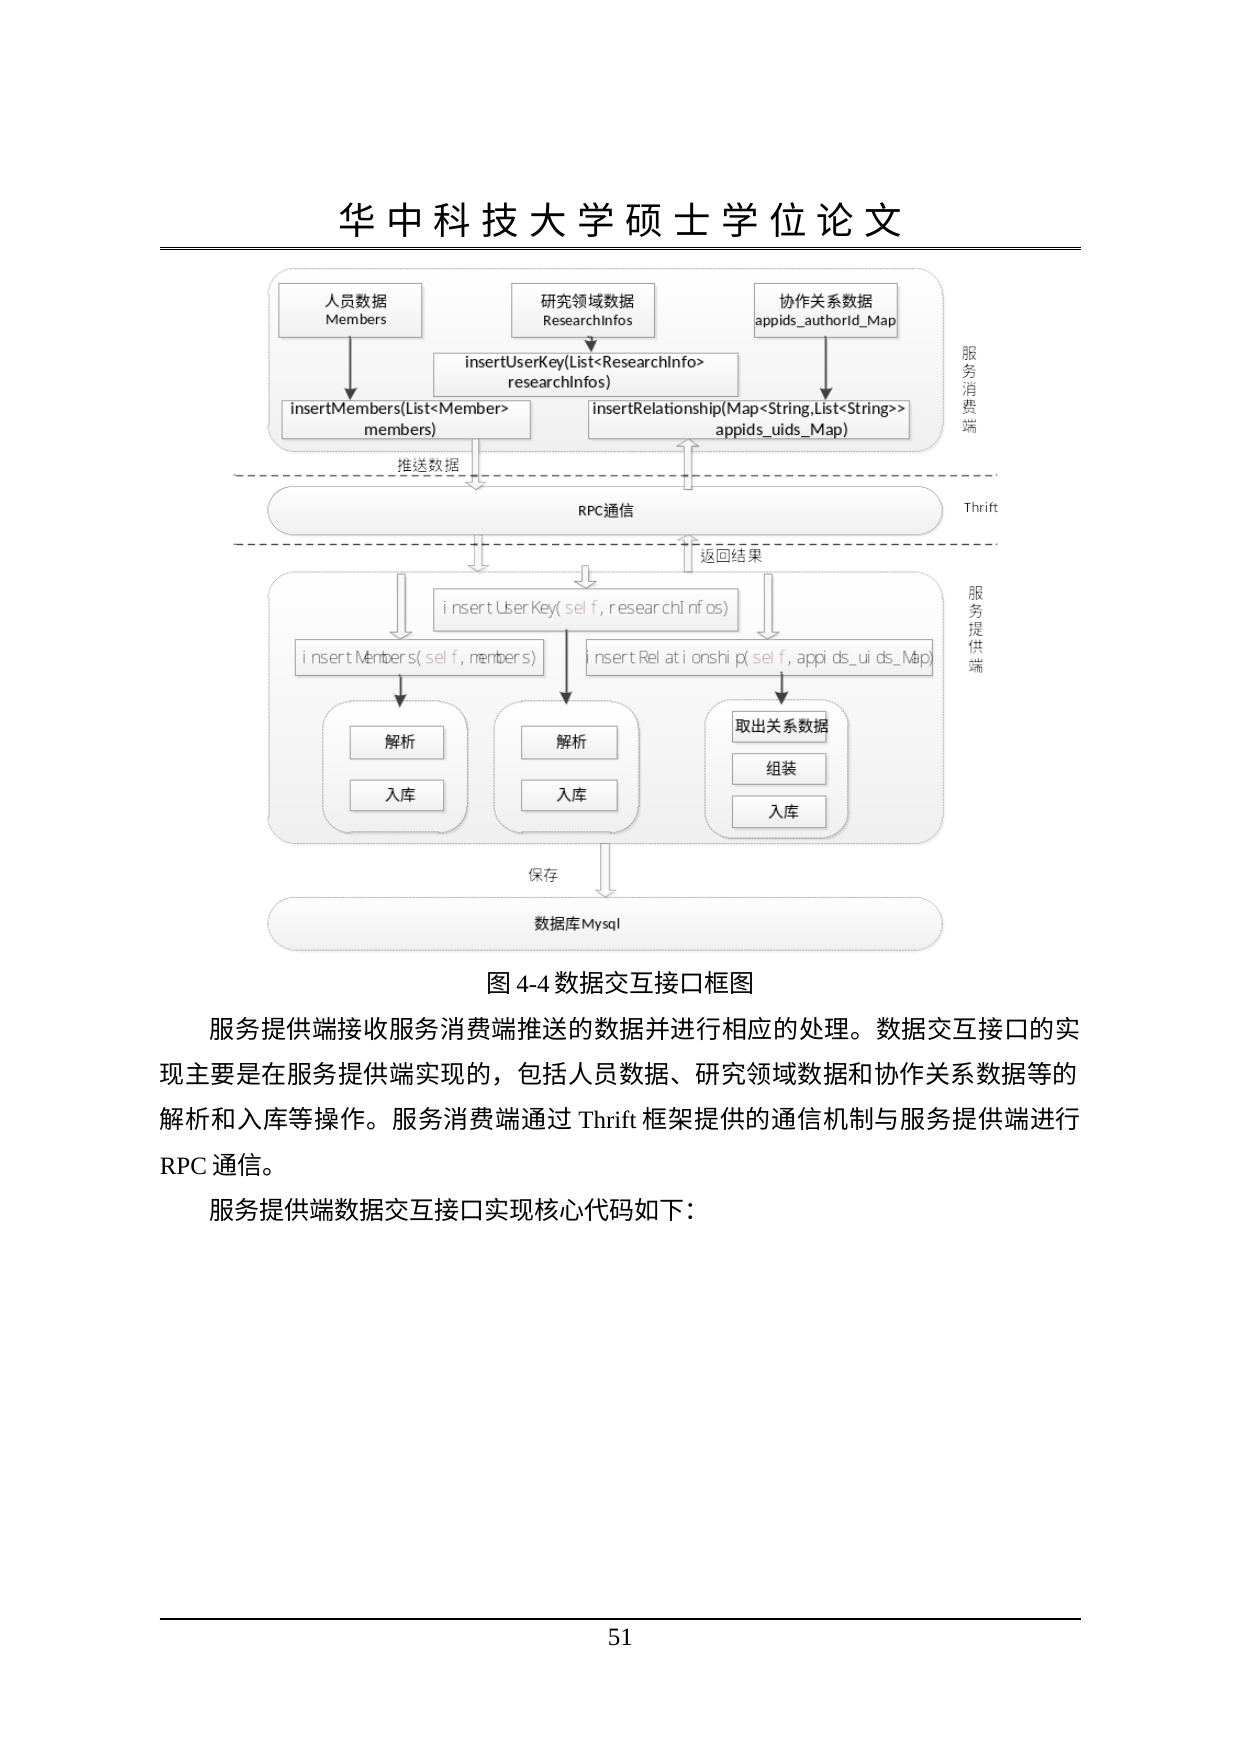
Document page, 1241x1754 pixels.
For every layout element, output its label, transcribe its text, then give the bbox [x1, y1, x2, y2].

text 服务提供端数据交互接口实现核心代码如下： [159, 1191, 1081, 1227]
text 图4-4数据交互接口框图 [159, 266, 1081, 1000]
text 服务提供端接收服务消费端推送的数据并进行相应的处理。数据交互接口的实现主要是在服务提供端实现的，包括人员数据、研究领域数据和协作关系数据等的解析和入库等操作。服务消费端通过Thrift框架提供的通信机制与服务提供端进行RPC通信。 [159, 1009, 1081, 1181]
